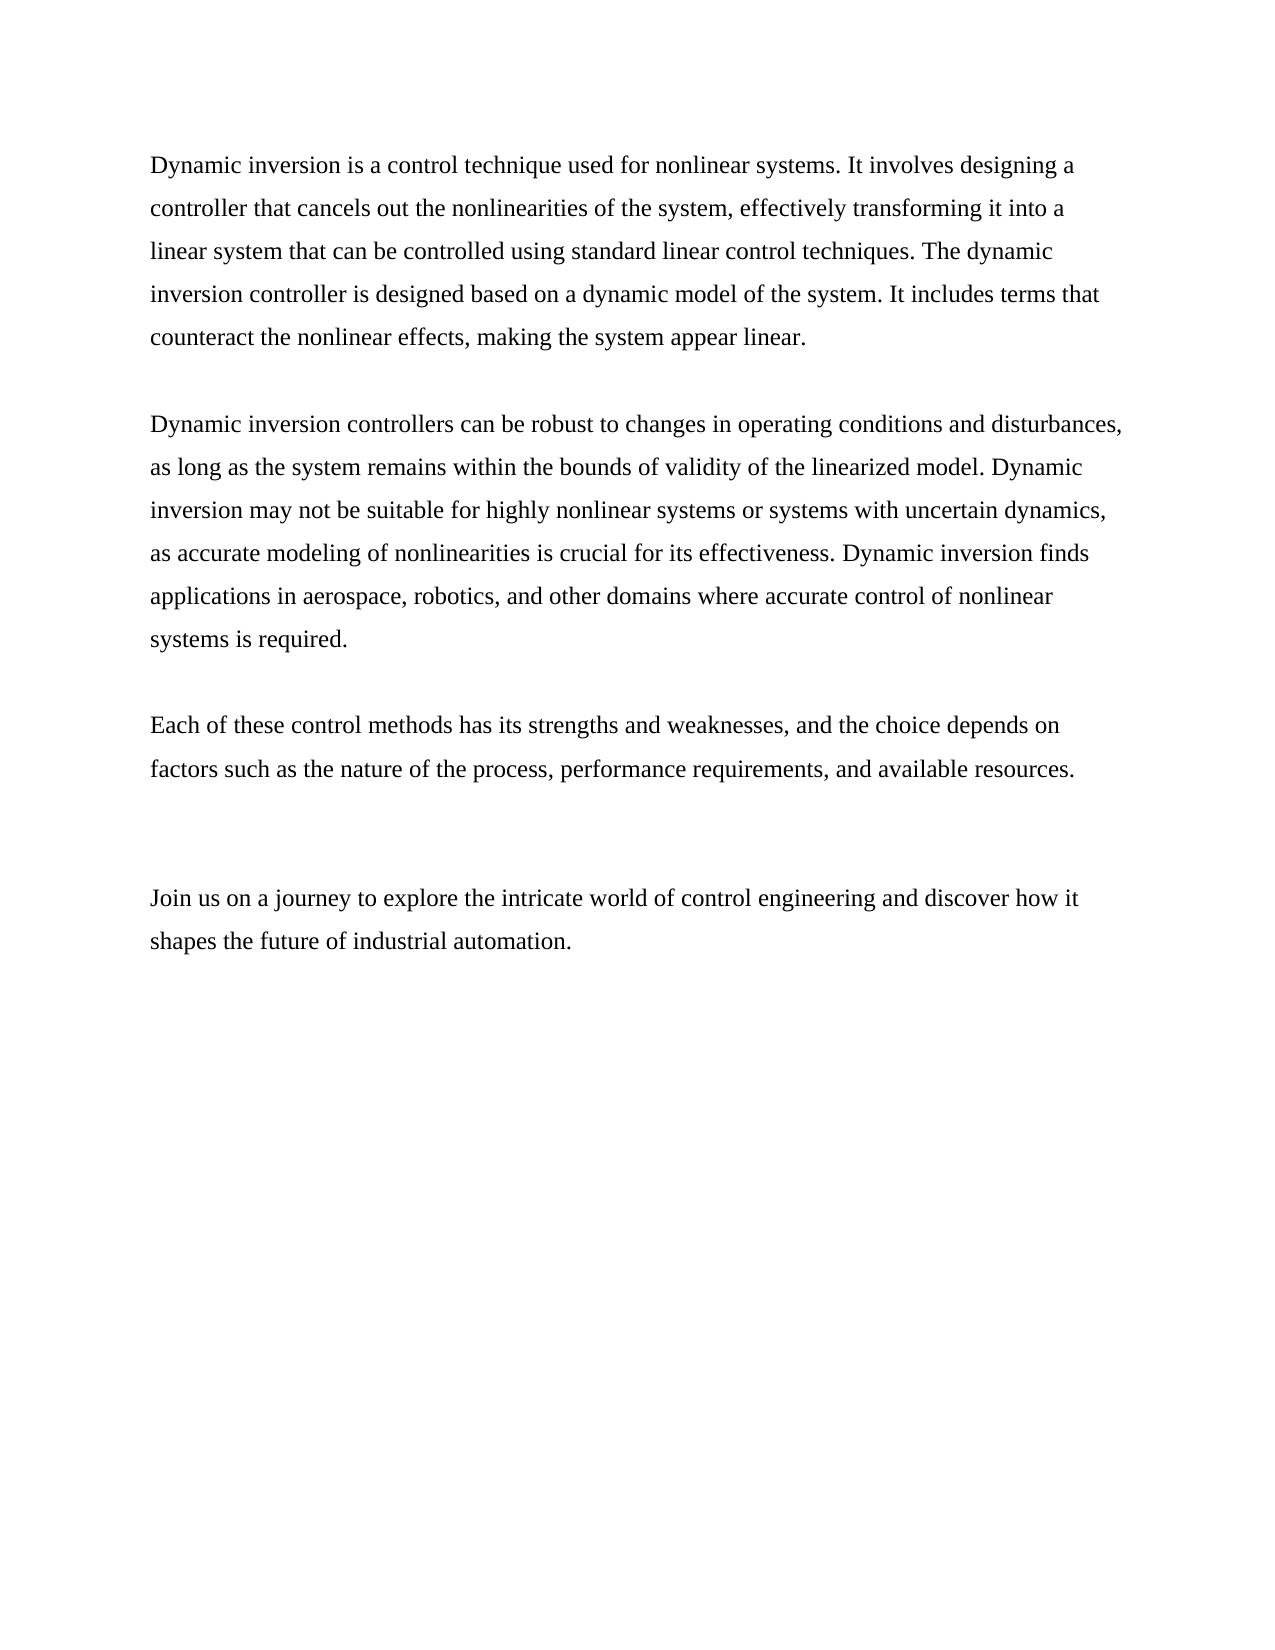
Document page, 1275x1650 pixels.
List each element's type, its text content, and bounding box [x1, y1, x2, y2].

text Dynamic inversion is a control technique used for nonlinear systems. It involves designing a controller that cancels out the nonlinearities of the system, effectively transforming it into a linear system that can be controlled using standard linear control techniques. The dynamic inversion controller is designed based on a dynamic model of the system. It includes terms that counteract the nonlinear effects, making the system appear linear. [150, 150, 1125, 351]
text Each of these control methods has its strengths and weaknesses, and the choice depends on factors such as the nature of the process, performance requirements, and available resources. [150, 711, 1125, 782]
text Dynamic inversion controllers can be robust to changes in operating conditions and disturbances, as long as the system remains within the bounds of validity of the linearized model. Dynamic inversion may not be suitable for highly nonlinear systems or systems with uncertain dynamics, as accurate modeling of nonlinearities is crucial for its effectiveness. Dynamic inversion finds applications in aerospace, robotics, and other domains where accurate control of nonlinear systems is required. [150, 409, 1125, 653]
text Join us on a journey to explore the intricate world of control engineering and discover how it shapes the future of industrial automation. [150, 883, 1125, 955]
